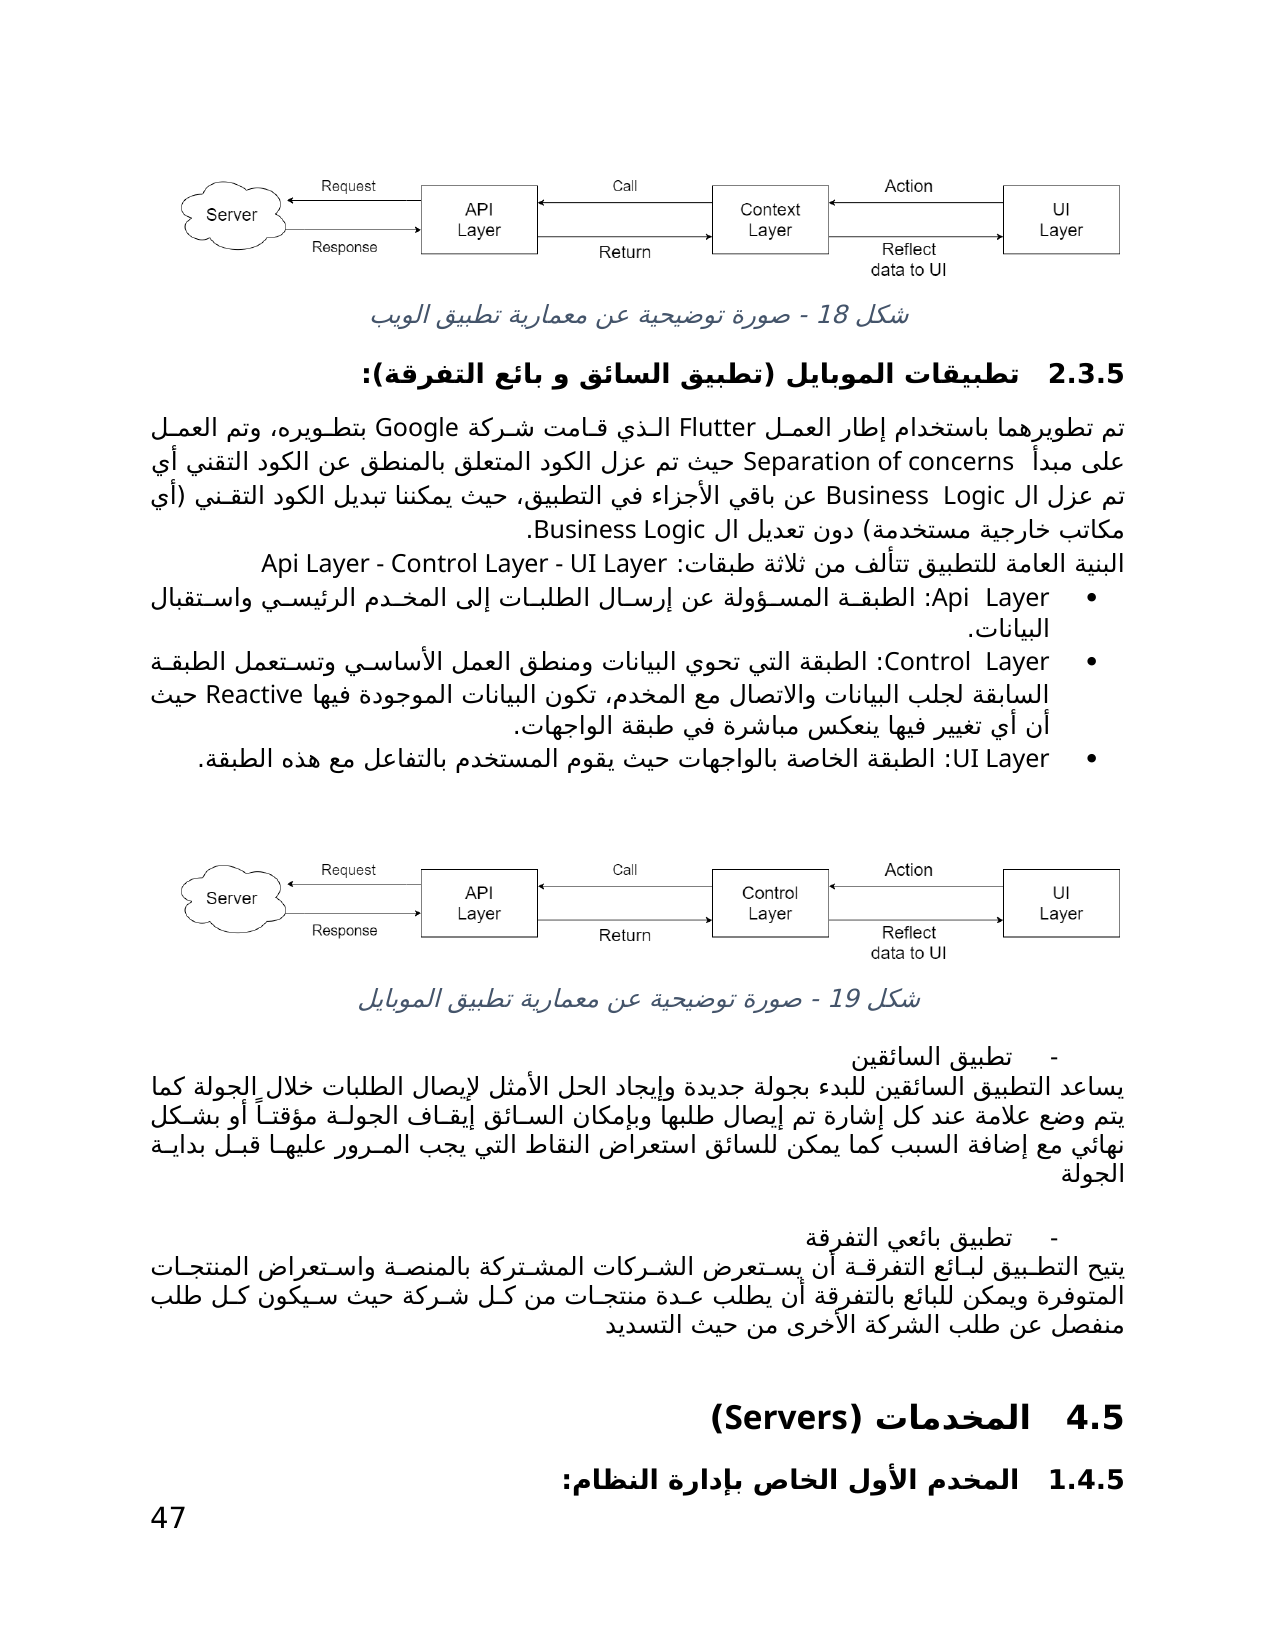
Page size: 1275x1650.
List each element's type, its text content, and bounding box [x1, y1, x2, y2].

picture [150, 833, 1125, 968]
list UI Layer: الطبقة الخاصة بالواجهات حيث يقوم المستخدم بالتفاعل مع هذه الطبقة. [150, 740, 1087, 774]
text تم تطويرهما باستخدام إطار العمل Flutter الذي قامت شركة Google بتطويره، وتم العمل على مبدأ Separation of concerns حيث تم عزل الكود المتعلق بالمنطق عن الكود التقني أي تم عزل ال Business Logic عن باقي الأجزاء في التطبيق، حيث يمكننا تبديل الكود التقني (أي مكاتب خارجية مستخدمة) دون تعديل ال Business Logic. [150, 409, 1125, 546]
title 1.4.5 المخدم الأول الخاص بإدارة النظام: [150, 1464, 1125, 1496]
picture [150, 150, 1125, 285]
list Api Layer: الطبقة المسؤولة عن إرسال الطلبات إلى المخدم الرئيسي واستقبال البيانات. [150, 580, 1087, 643]
text يتيح التطبيق لبائع التفرقة أن يستعرض الشركات المشتركة بالمنصة واستعراض المنتجات المتوفرة ويمكن للبائع بالتفرقة أن يطلب عدة منتجات من كل شركة حيث سيكون كل طلب منفصل عن طلب الشركة الأخرى من حيث التسديد [150, 1252, 1125, 1339]
list Control Layer: الطبقة التي تحوي البيانات ومنطق العمل الأساسي وتستعمل الطبقة السابقة لجلب البيانات والاتصال مع المخدم، تكون البيانات الموجودة فيها Reactive حيث أن أي تغيير فيها ينعكس مباشرة في طبقة الواجهات. [150, 643, 1087, 740]
text البنية العامة للتطبيق تتألف من ثلاثة طبقات: Api Layer - Control Layer - UI Layer [150, 546, 1125, 580]
title 4.5 المخدمات (Servers) [150, 1393, 1125, 1439]
text يساعد التطبيق السائقين للبدء بجولة جديدة وإيجاد الحل الأمثل لإيصال الطلبات خلال الجولة كما يتم وضع علامة عند كل إشارة تم إيصال طلبها وبإمكان السائق إيقاف الجولة مؤقتاً أو بشكل نهائي مع إضافة السبب كما يمكن للسائق استعراض النقاط التي يجب المرور عليها قبل بداية الجولة [150, 1072, 1125, 1188]
list تطبيق بائعي التفرقة [150, 1222, 1050, 1252]
title 2.3.5 تطبيقات الموبايل (تطبيق السائق و بائع التفرقة): [150, 359, 1125, 390]
list تطبيق السائقين [150, 1042, 1050, 1072]
